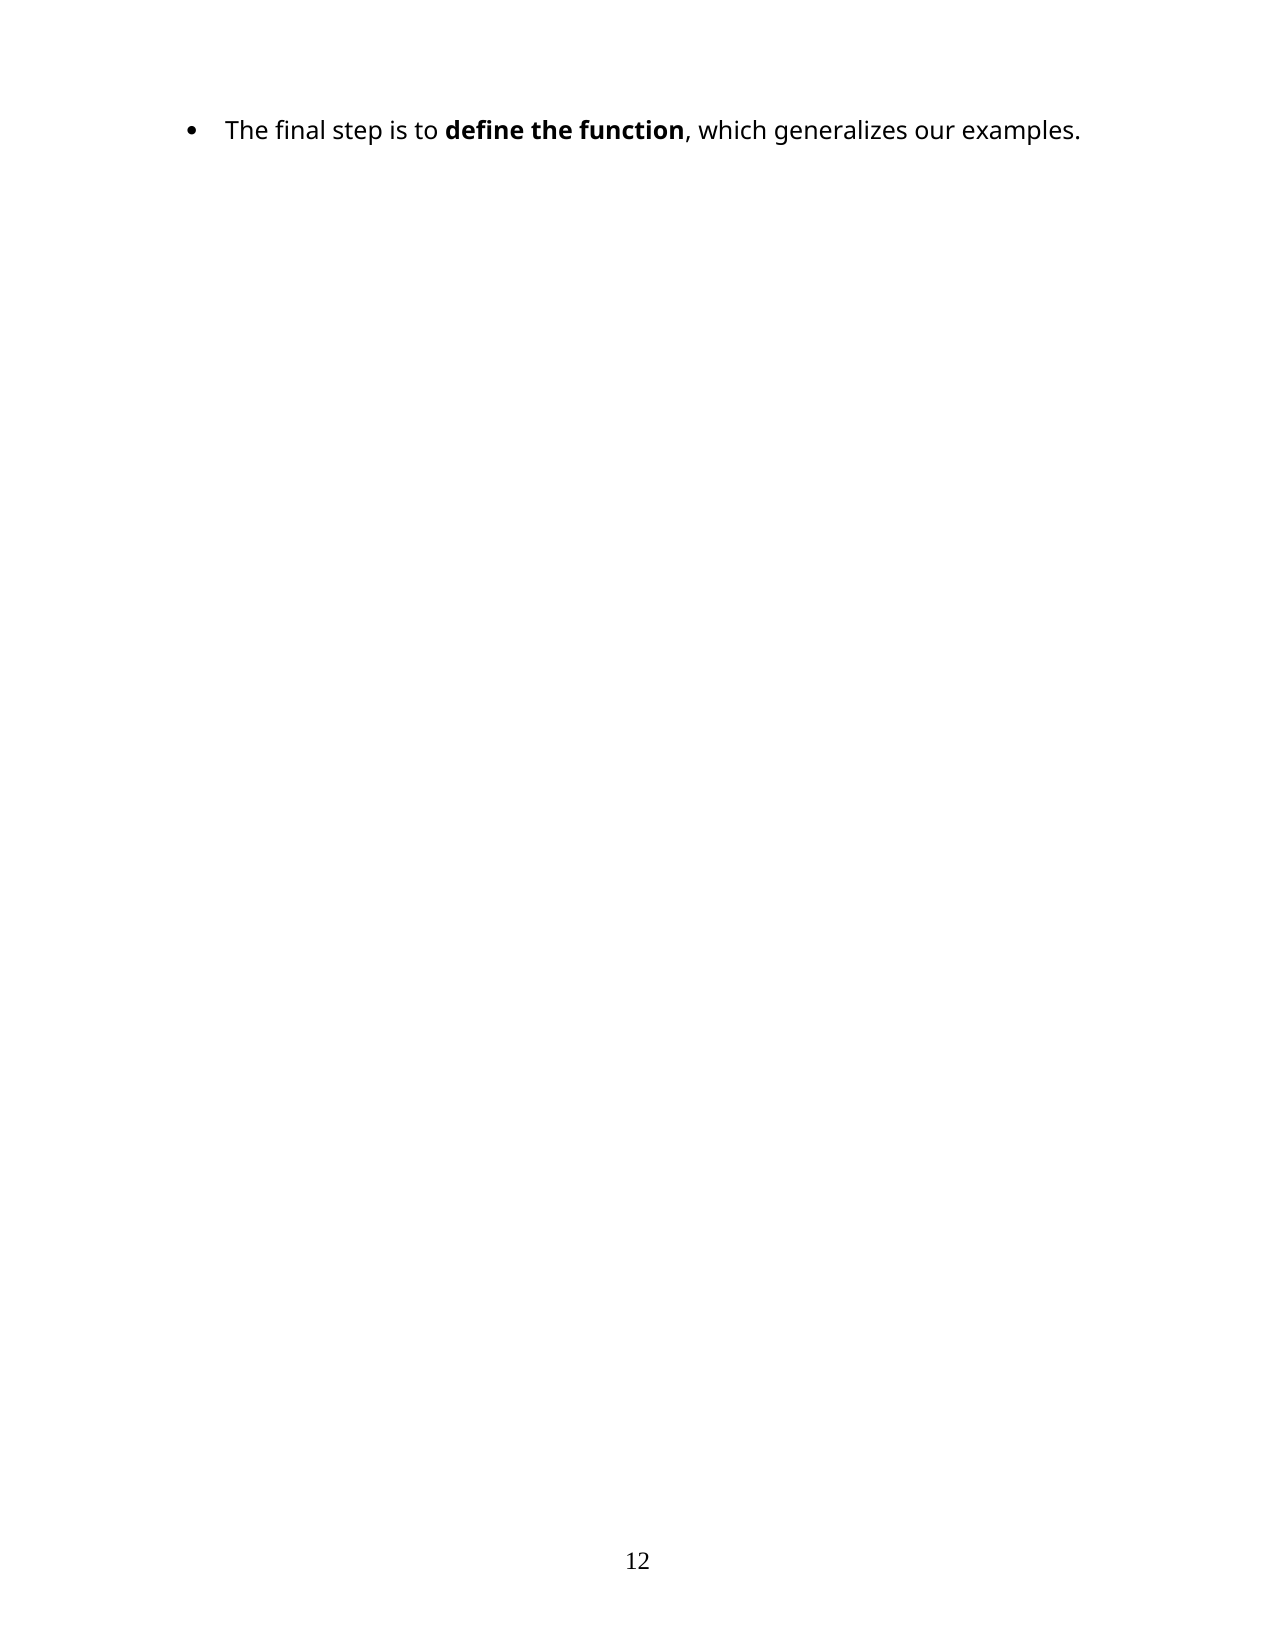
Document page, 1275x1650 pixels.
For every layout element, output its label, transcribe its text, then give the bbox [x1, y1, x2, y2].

list The final step is to define the function, which generalizes our examples. [187, 112, 1162, 147]
